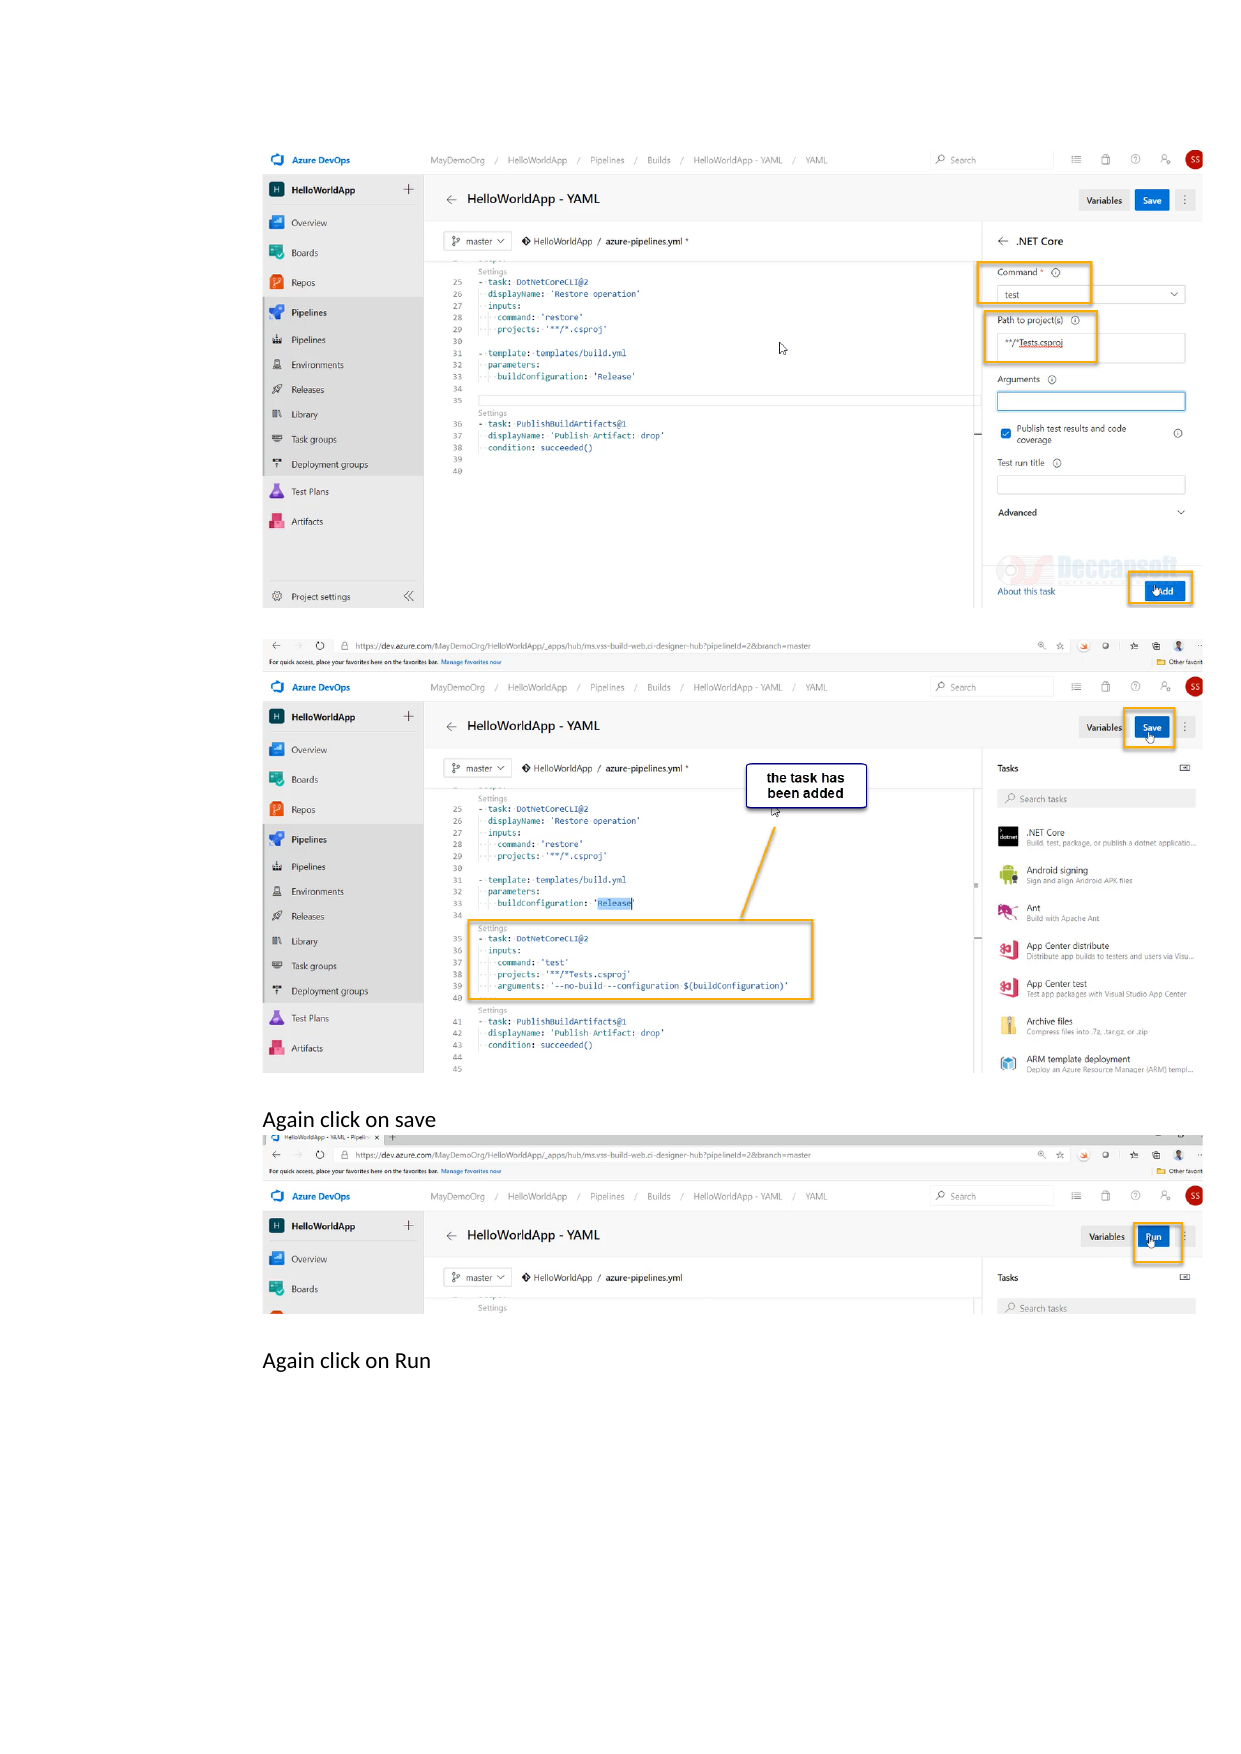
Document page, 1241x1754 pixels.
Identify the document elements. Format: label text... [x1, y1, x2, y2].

list Again click on Run [262, 1346, 1090, 1374]
picture [262, 1135, 1203, 1314]
list Again click on save [262, 1105, 1090, 1133]
picture [262, 639, 1203, 1073]
picture [262, 150, 1203, 608]
